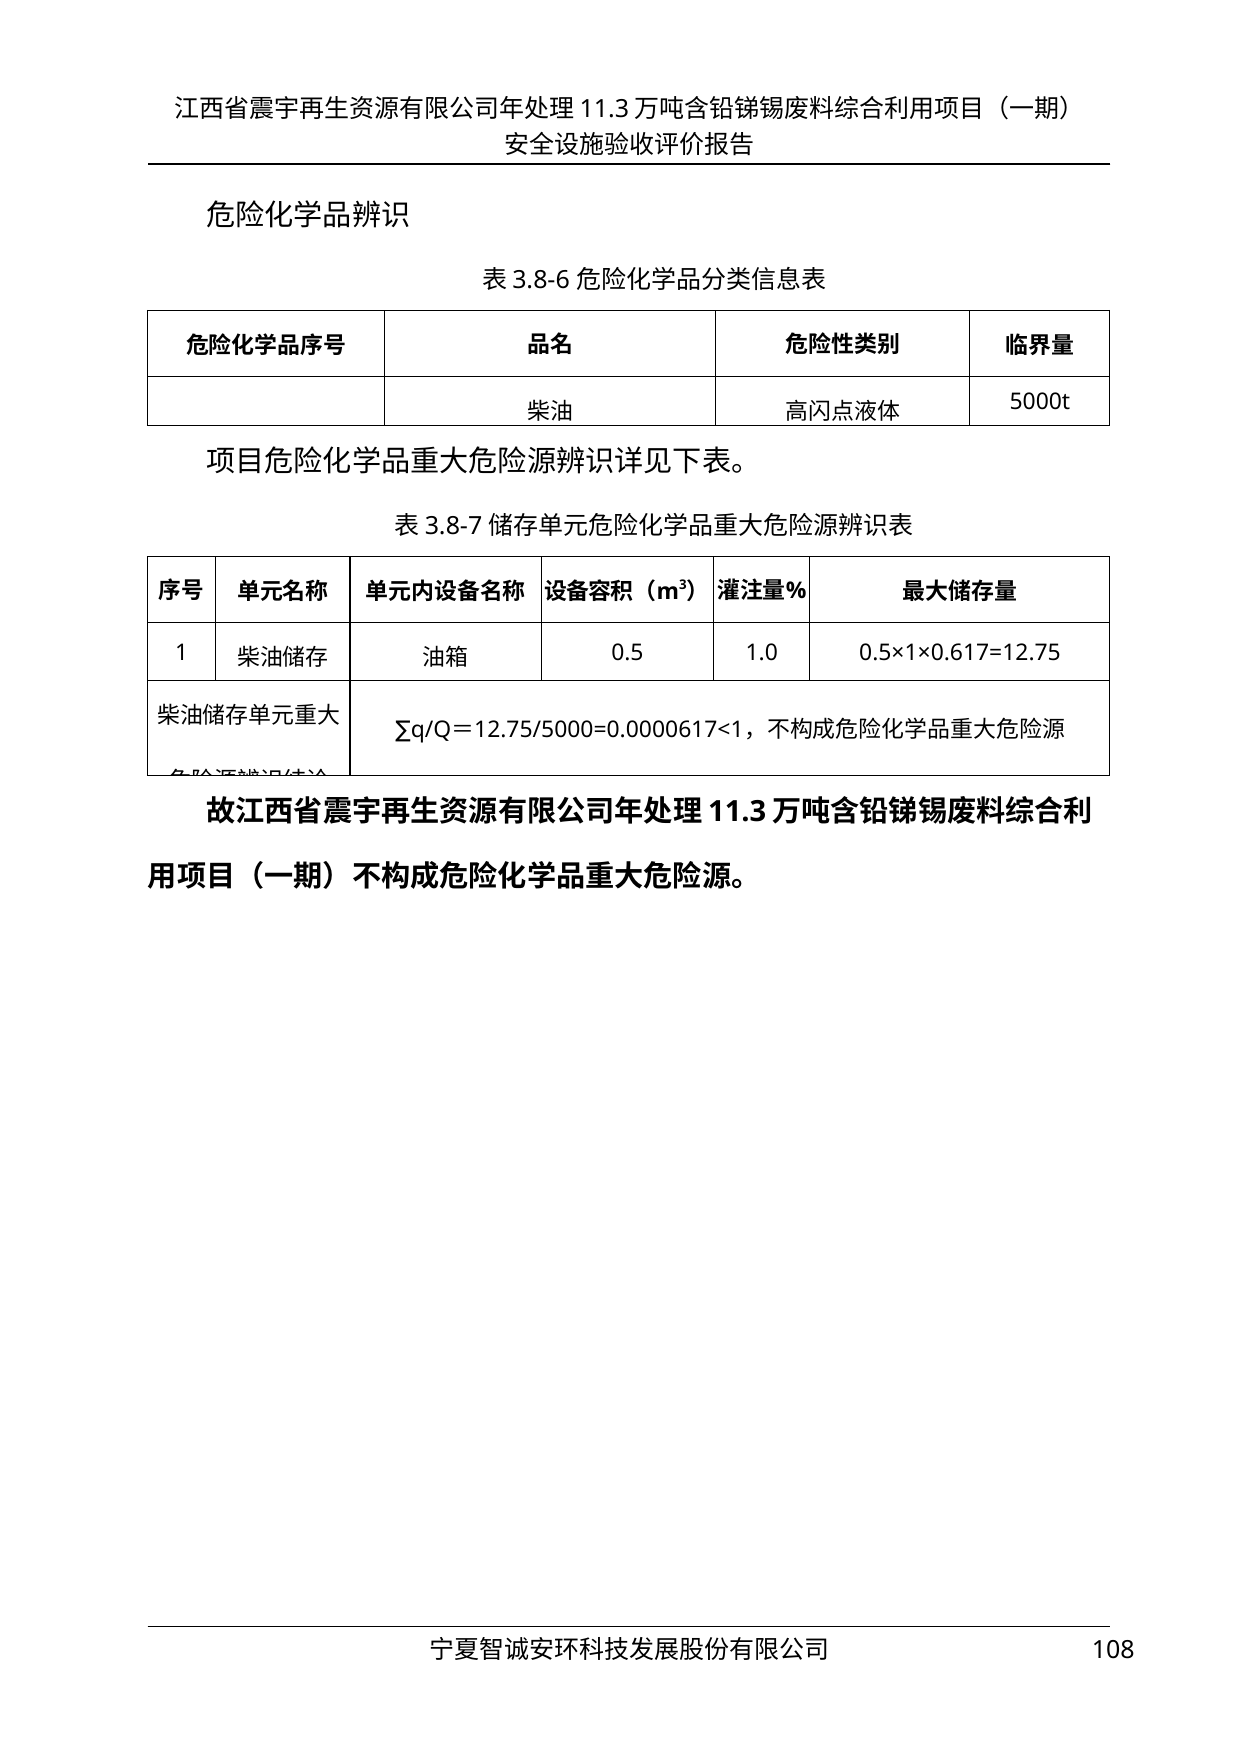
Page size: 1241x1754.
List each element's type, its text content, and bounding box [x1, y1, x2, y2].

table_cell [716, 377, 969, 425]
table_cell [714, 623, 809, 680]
text 项目危险化学品重大危险源辨识详见下表。 [148, 426, 1110, 491]
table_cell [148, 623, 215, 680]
text 危险化学品辨识 [148, 180, 1110, 245]
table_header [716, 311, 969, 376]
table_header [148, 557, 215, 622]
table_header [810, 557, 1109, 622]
text 表3.8-7 储存单元危险化学品重大危险源辨识表 [148, 491, 1110, 556]
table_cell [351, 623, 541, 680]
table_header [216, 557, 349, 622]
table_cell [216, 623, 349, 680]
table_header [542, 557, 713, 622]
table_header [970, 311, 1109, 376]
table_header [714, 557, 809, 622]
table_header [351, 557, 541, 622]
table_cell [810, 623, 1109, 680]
text 表3.8-6 危险化学品分类信息表 [148, 245, 1110, 310]
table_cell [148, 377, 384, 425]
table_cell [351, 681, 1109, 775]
text 故江西省震宇再生资源有限公司年处理11.3万吨含铅锑锡废料综合利用项目（一期）不构成危险化学品重大危险源。 [148, 776, 1110, 906]
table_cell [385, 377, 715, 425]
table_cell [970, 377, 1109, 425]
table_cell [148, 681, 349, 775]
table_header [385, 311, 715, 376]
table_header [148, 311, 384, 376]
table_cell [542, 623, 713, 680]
